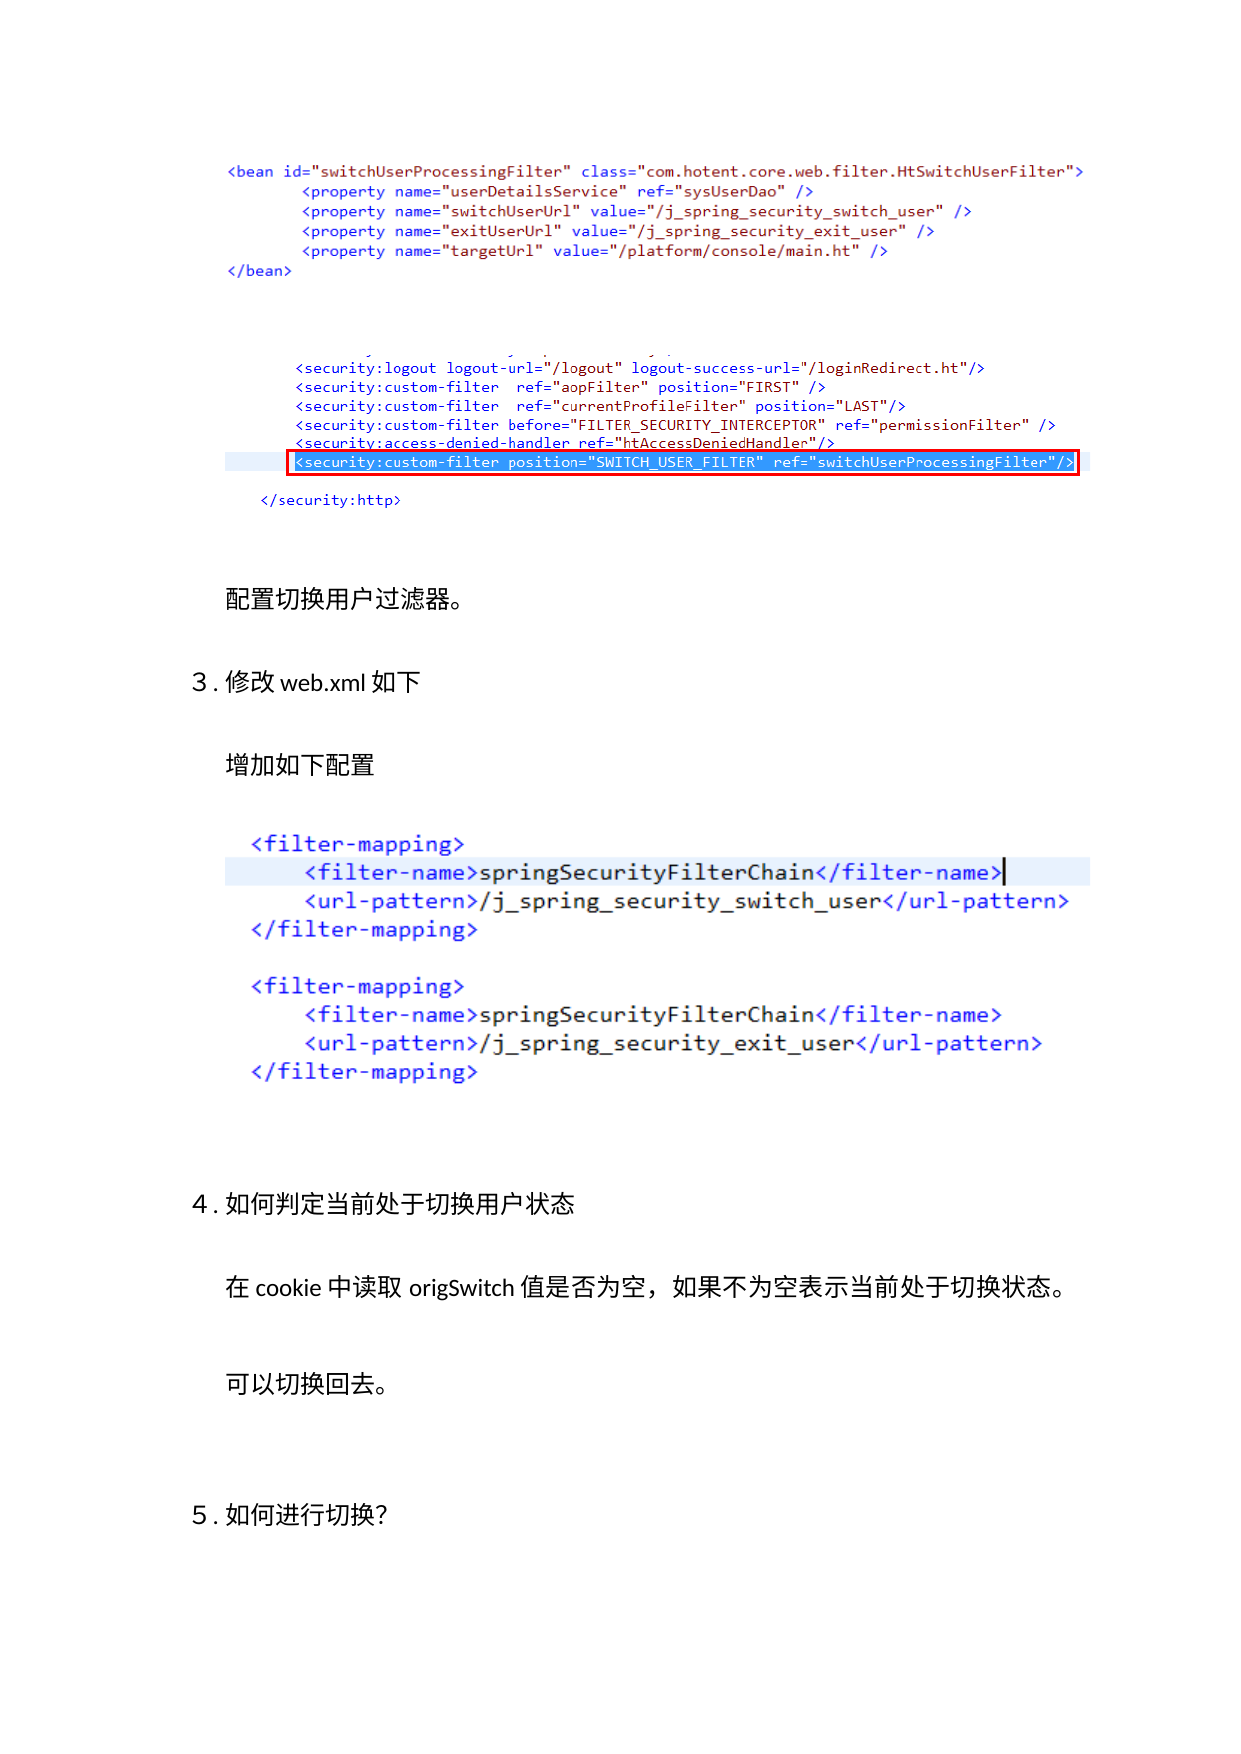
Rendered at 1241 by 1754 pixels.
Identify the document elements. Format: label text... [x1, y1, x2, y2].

list 如何进行切换？ [187, 1481, 1053, 1546]
list 如何判定当前处于切换用户状态 [187, 1170, 1053, 1235]
picture [225, 355, 1091, 518]
list 增加如下配置 [225, 731, 1053, 796]
list 修改web.xml如下 [187, 648, 1053, 713]
list 在cookie中读取 origSwitch值是否为空，如果不为空表示当前处于切换状态。可以切换回去。 [225, 1253, 1053, 1416]
picture [225, 814, 1091, 1085]
picture [225, 162, 1091, 280]
list 配置切换用户过滤器。 [225, 565, 1053, 630]
